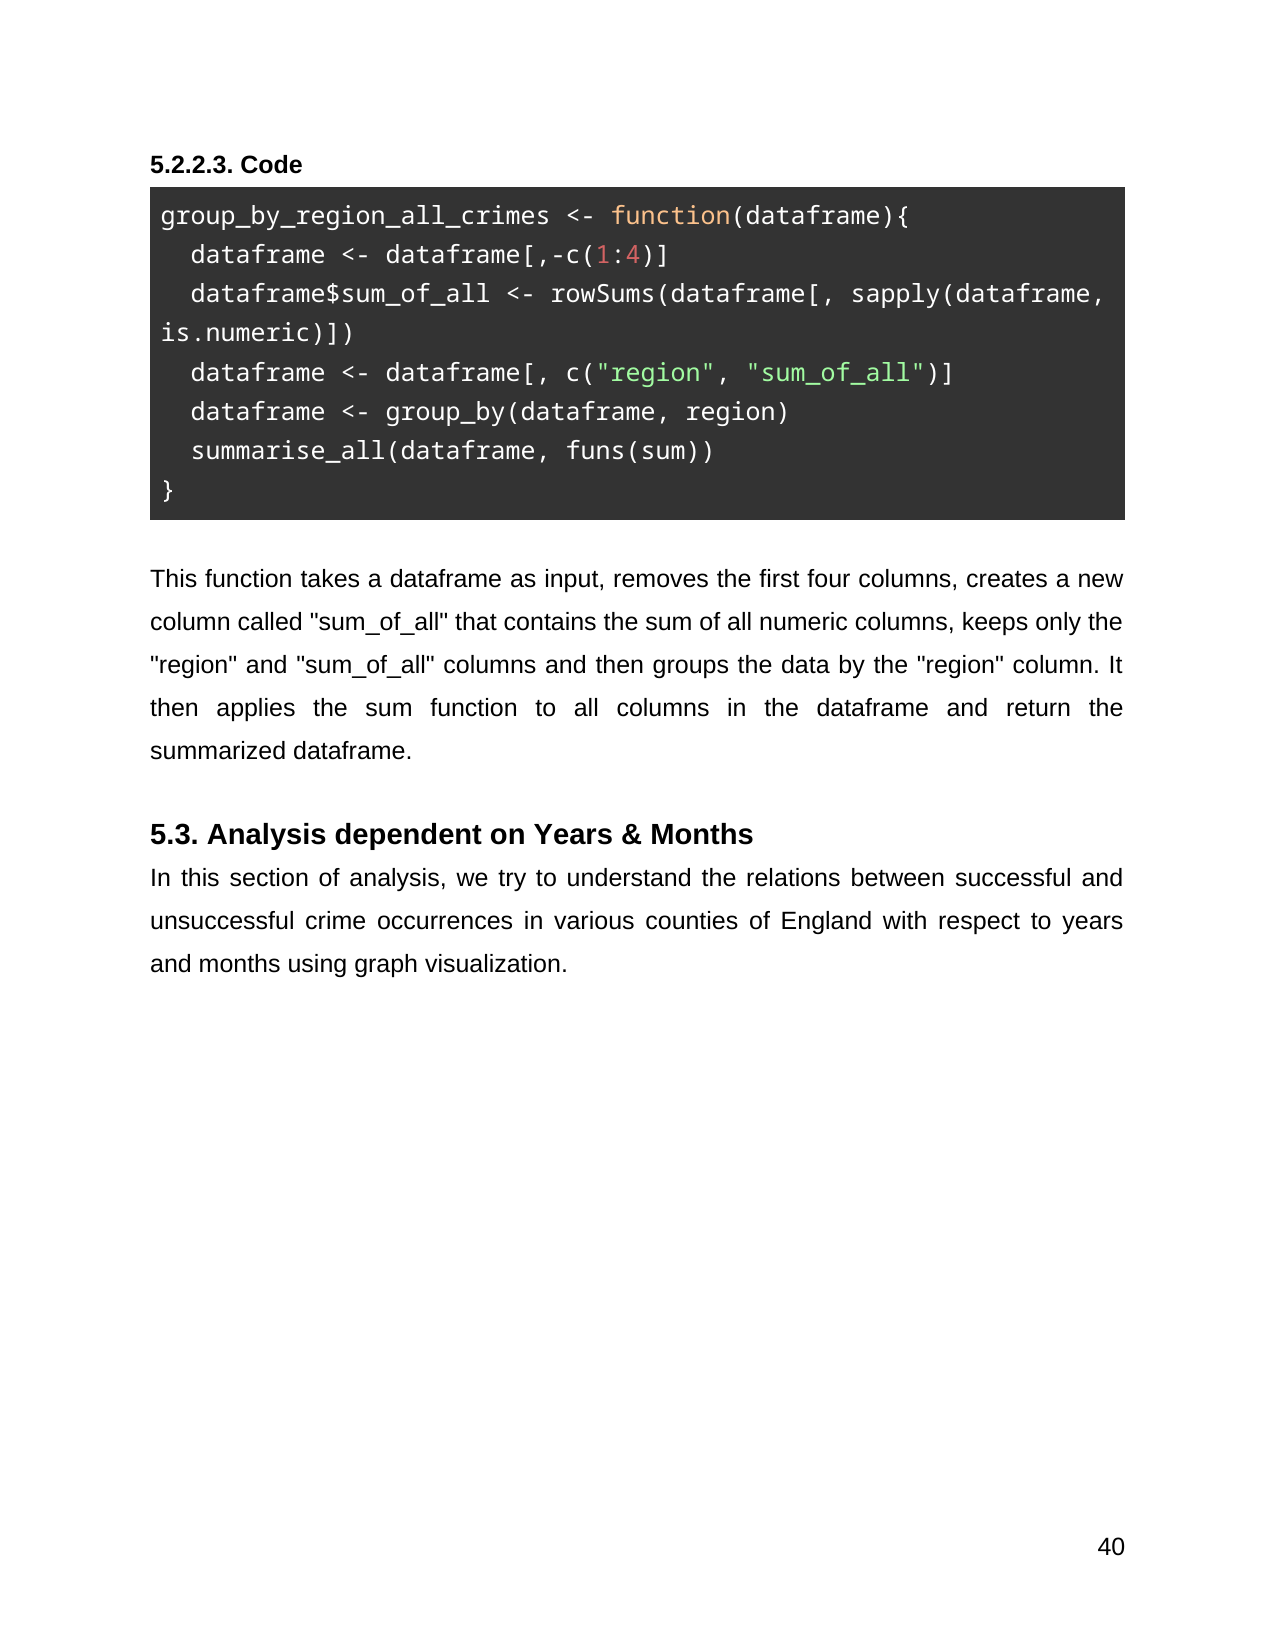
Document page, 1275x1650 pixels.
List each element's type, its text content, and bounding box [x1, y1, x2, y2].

table_header group_by_region_all_crimes <- function(dataframe){ dataframe <- dataframe[,-c(1:4)] dataframe$sum_of_all <- rowSums(dataframe[, sapply(dataframe, is.numeric)]) dataframe <- dataframe[, c("region", "sum_of_all")] dataframe <- group_by(dataframe, region) summarise_all(dataframe, funs(sum)) } [150, 187, 1125, 520]
subtitle 5.2.2.3. Code [150, 150, 1125, 179]
text This function takes a dataframe as input, removes the first four columns, creates a new column called "sum_of_all" that contains the sum of all numeric columns, keeps only the "region" and "sum_of_all" columns and then groups the data by the "region" column. It then applies the sum function to all columns in the dataframe and return the summarized dataframe. [150, 563, 1125, 765]
text In this section of analysis, we try to understand the relations between successful and unsuccessful crime occurrences in various counties of England with respect to years and months using graph visualization. [150, 863, 1125, 978]
subtitle 5.3. Analysis dependent on Years & Months [150, 817, 1125, 850]
